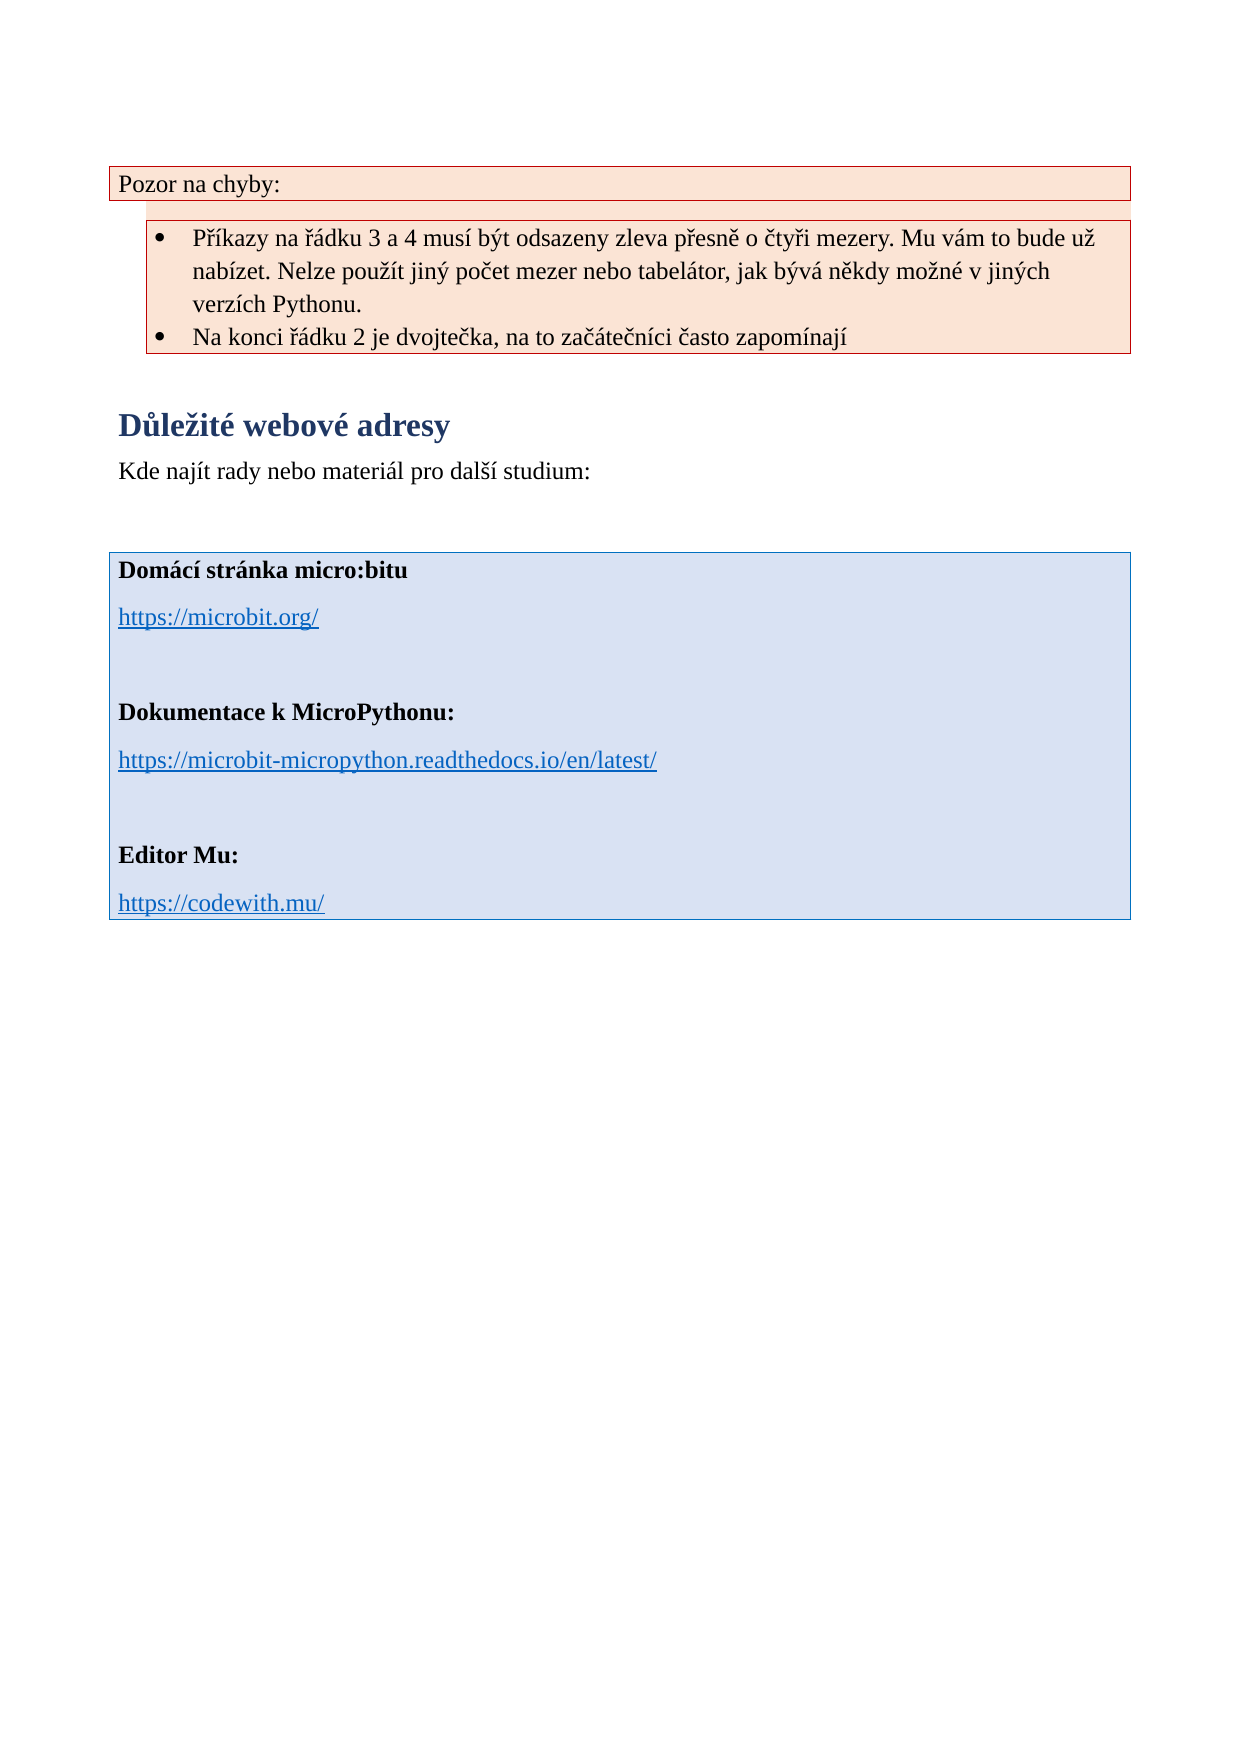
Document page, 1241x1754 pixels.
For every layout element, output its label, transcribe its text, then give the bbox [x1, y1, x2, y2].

text Pozor na chyby: [110, 167, 1130, 200]
subtitle Důležité webové adresy [118, 406, 1122, 444]
text Domácí stránka micro:bitu [110, 553, 1130, 583]
text https://microbit-micropython.readthedocs.io/en/latest/ [110, 742, 1130, 774]
text Editor Mu: [110, 837, 1130, 869]
list Na konci řádku 2 je dvojtečka, na to začátečníci často zapomínají [147, 319, 1130, 353]
list Příkazy na řádku 3 a 4 musí být odsazeny zleva přesně o čtyři mezery. Mu vám to bude už nabízet. Nelze použít jiný počet mezer nebo tabelátor, jak bývá někdy možné v jiných verzích Pythonu. [147, 221, 1130, 317]
text Dokumentace k MicroPythonu: [110, 694, 1130, 726]
text Kde najít rady nebo materiál pro další studium: [118, 456, 1122, 485]
text https://codewith.mu/ [110, 885, 1130, 919]
text https://microbit.org/ [110, 599, 1130, 631]
